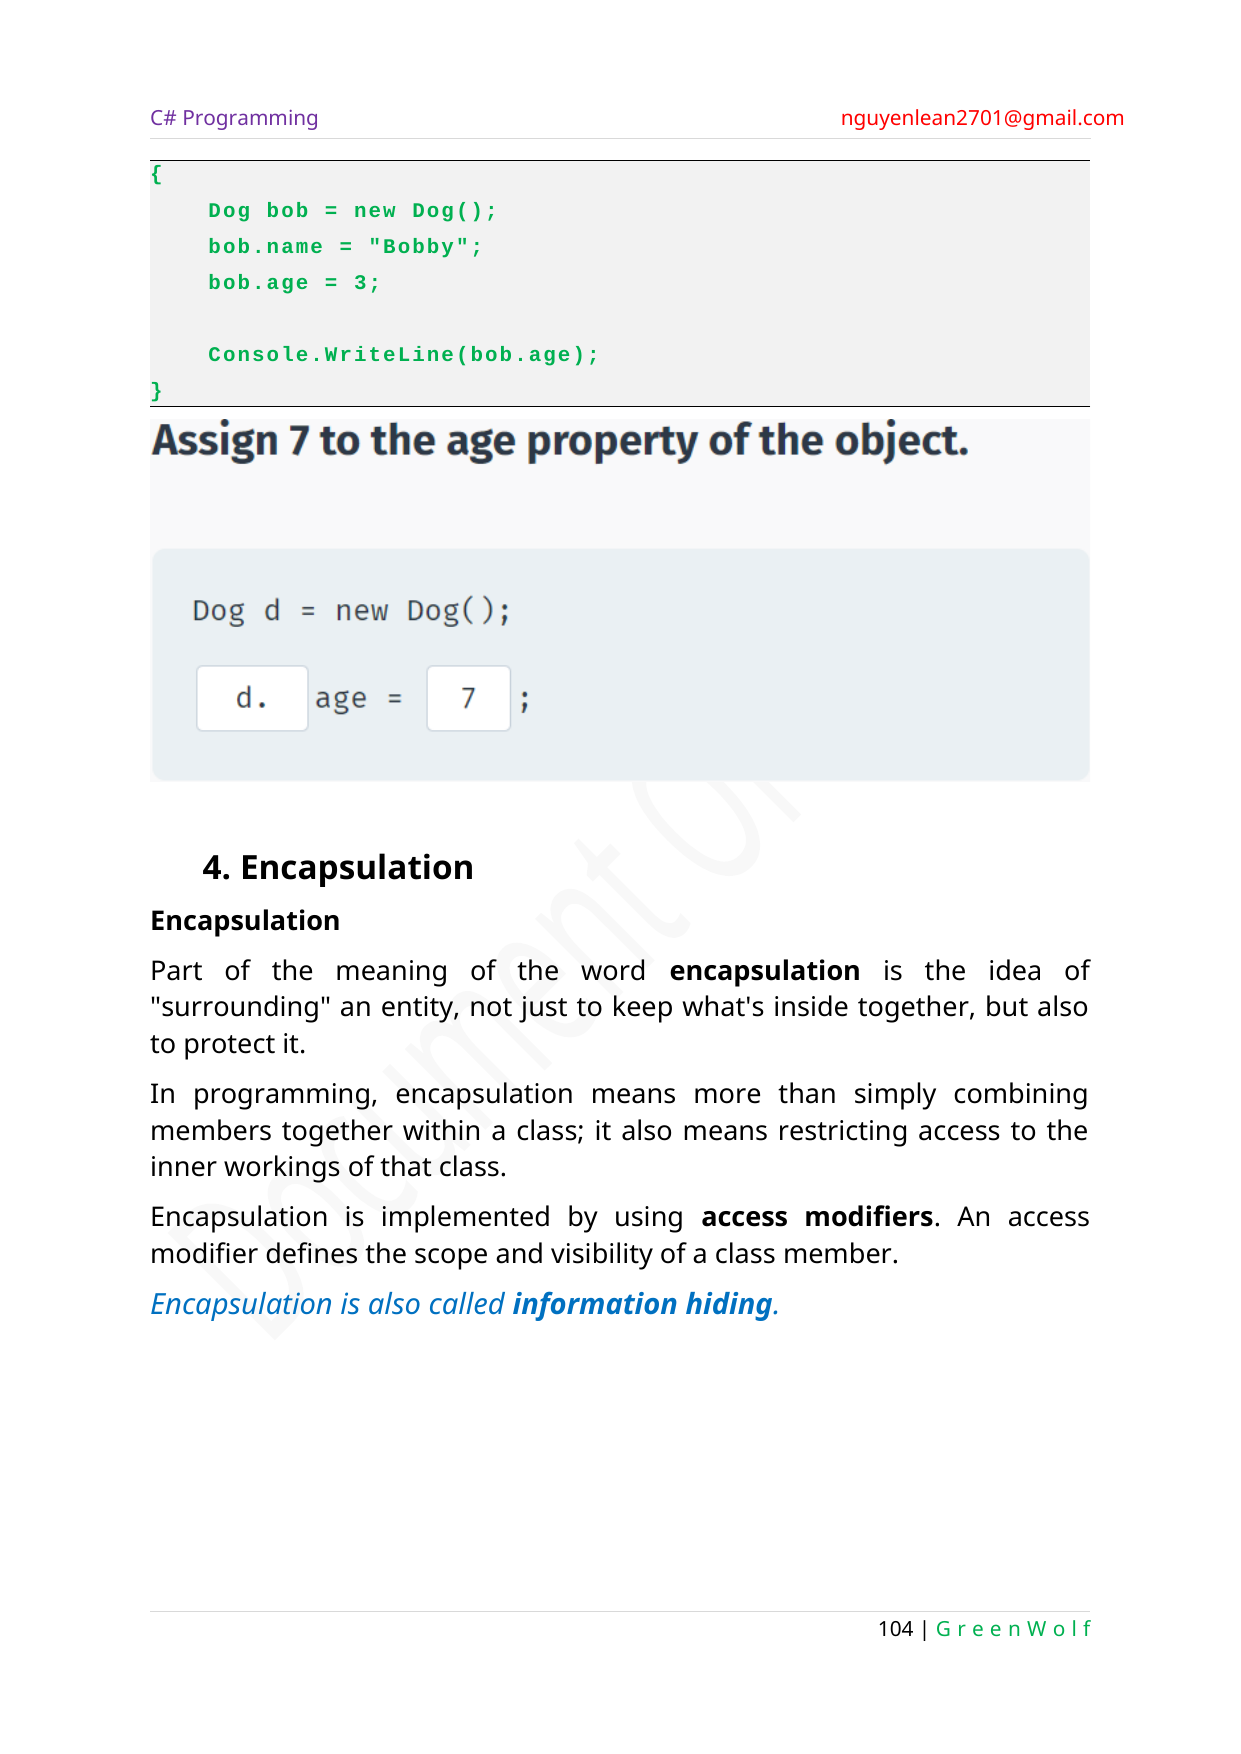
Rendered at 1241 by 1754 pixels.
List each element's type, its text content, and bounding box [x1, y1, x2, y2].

text bob.name = "Bobby"; [150, 233, 1090, 259]
text Encapsulation is implemented by using access modifiers. An access modifier defines the scope and visibility of a class member. [150, 1197, 1090, 1271]
text bob.age = 3; [150, 269, 1090, 296]
text Encapsulation is also called information hiding. [150, 1283, 1090, 1323]
subtitle Encapsulation [202, 844, 1090, 889]
text Encapsulation [150, 902, 1090, 938]
text } [150, 377, 1090, 406]
text Dog bob = new Dog(); [150, 196, 1090, 223]
picture [150, 419, 1091, 782]
text Console.WriteLine(bob.age); [150, 341, 1090, 368]
text In programming, encapsulation means more than simply combining members together within a class; it also means restricting access to the inner workings of that class. [150, 1074, 1090, 1185]
text { [150, 161, 1090, 187]
text Part of the meaning of the word encapsulation is the idea of "surrounding" an entity, not just to keep what's inside together, but also to protect it. [150, 951, 1090, 1062]
